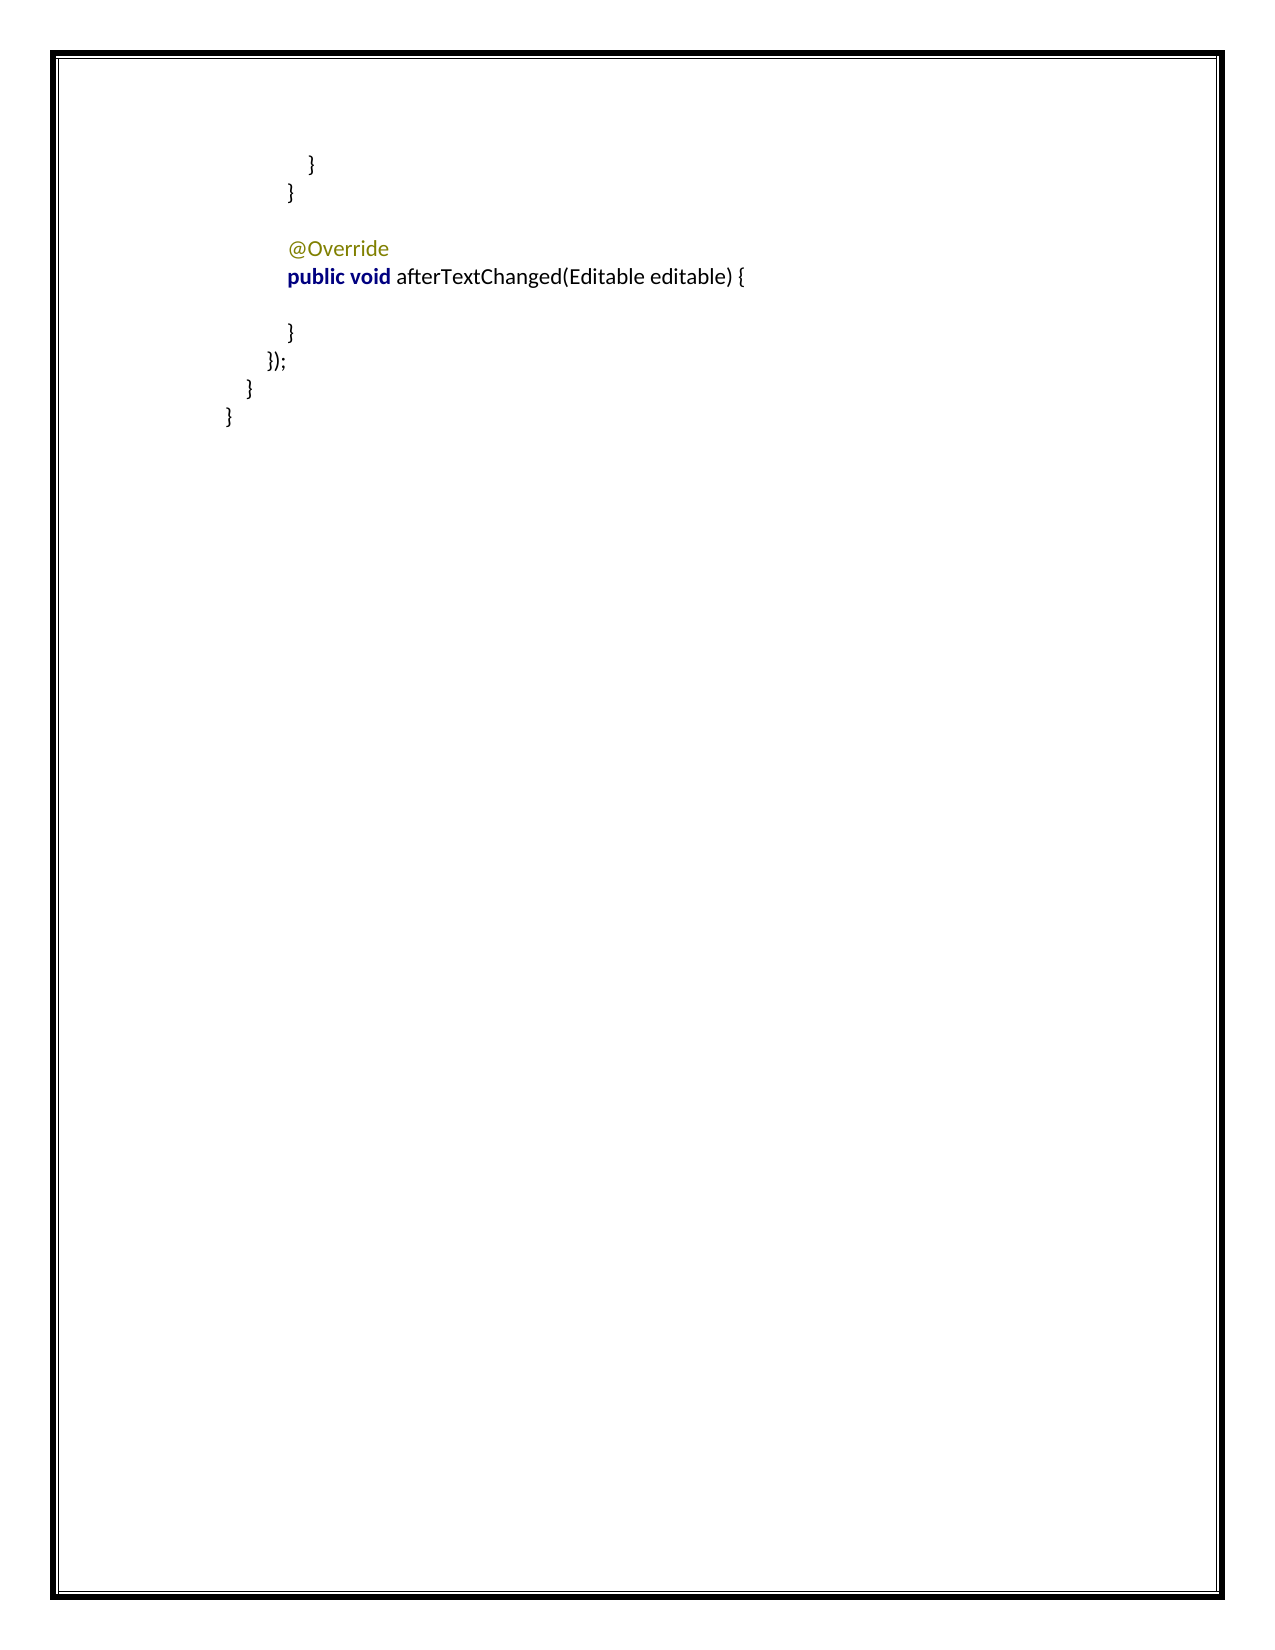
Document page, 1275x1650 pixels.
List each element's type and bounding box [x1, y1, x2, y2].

text [225, 150, 1125, 430]
